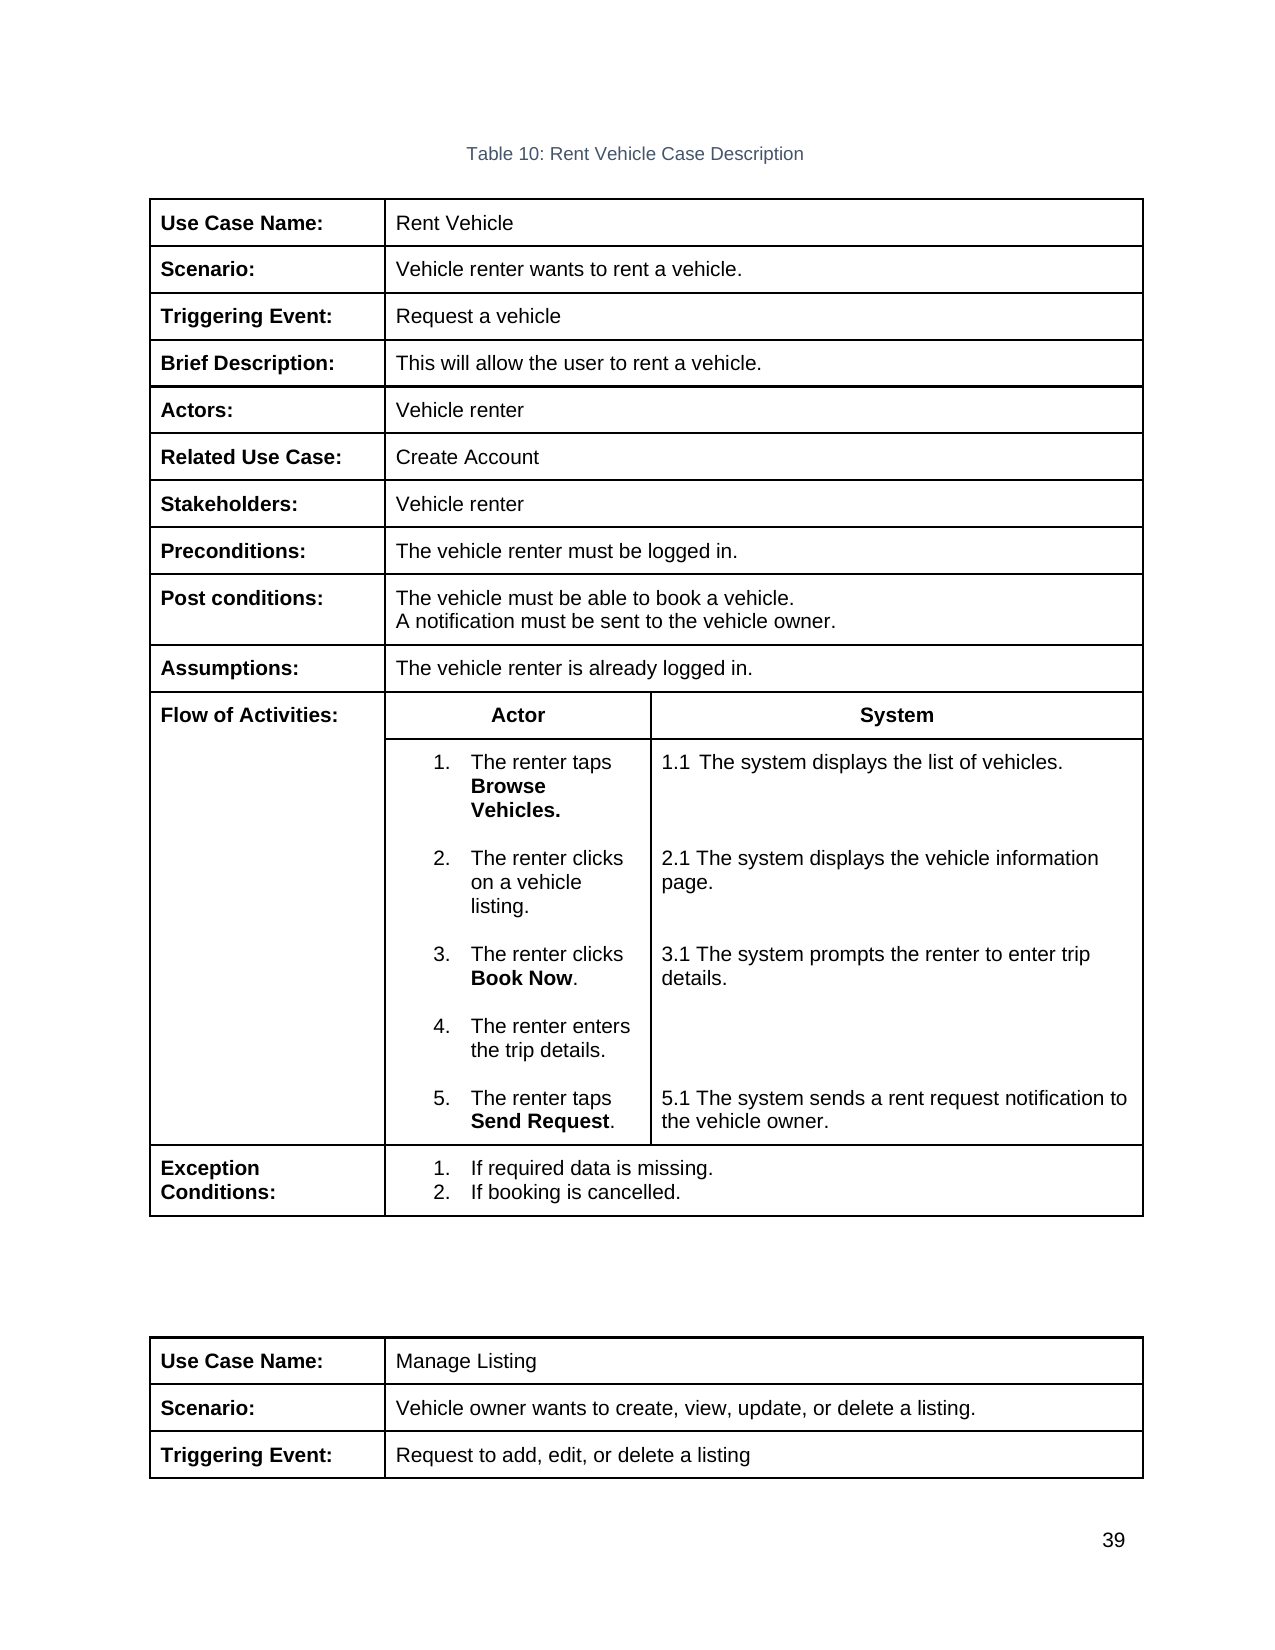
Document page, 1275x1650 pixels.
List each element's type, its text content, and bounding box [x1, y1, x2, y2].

table_cell Actors: [151, 388, 384, 432]
table_cell The vehicle renter must be logged in. [386, 528, 1142, 573]
table_header Manage Listing [386, 1339, 1142, 1383]
table_cell Vehicle renter [386, 388, 1142, 432]
table_cell Flow of Activities: [151, 693, 384, 1144]
table_cell Stakeholders: [151, 481, 384, 526]
table_cell Create Account [386, 434, 1142, 479]
table_cell Scenario: [151, 247, 384, 292]
table_cell This will allow the user to rent a vehicle. [386, 341, 1142, 385]
table_cell Actor [386, 693, 650, 737]
table_cell Post conditions: [151, 575, 384, 644]
table_cell The vehicle renter is already logged in. [386, 646, 1142, 691]
table_cell The vehicle must be able to book a vehicle. A notification must be sent to the vehicle owner. [386, 575, 1142, 644]
table_cell Scenario: [151, 1385, 384, 1430]
table_cell Assumptions: [151, 646, 384, 691]
table_header Rent Vehicle [386, 200, 1142, 245]
table_cell Request to add, edit, or delete a listing [386, 1432, 1142, 1477]
table_cell The renter taps Browse Vehicles. The renter clicks on a vehicle listing. The renter clicks Book Now. The renter enters the trip details. The renter taps Send Request. [386, 740, 650, 1144]
table_cell Request a vehicle [386, 294, 1142, 338]
table_cell Vehicle owner wants to create, view, update, or delete a listing. [386, 1385, 1142, 1430]
table_cell Vehicle renter wants to rent a vehicle. [386, 247, 1142, 292]
table_cell The system displays the list of vehicles. 2.1 The system displays the vehicle information page. 3.1 The system prompts the renter to enter trip details. 5.1 The system sends a rent request notification to the vehicle owner. [652, 740, 1142, 1144]
table_cell System [652, 693, 1142, 737]
table_header Use Case Name: [151, 200, 384, 245]
table_cell Related Use Case: [151, 434, 384, 479]
table_cell If required data is missing. If booking is cancelled. [386, 1146, 1142, 1214]
table_cell Vehicle renter [386, 481, 1142, 526]
text Table 10: Rent Vehicle Case Description [466, 143, 804, 165]
table_cell Triggering Event: [151, 1432, 384, 1477]
table_cell Brief Description: [151, 341, 384, 385]
table_cell Preconditions: [151, 528, 384, 573]
table_header Use Case Name: [151, 1339, 384, 1383]
table_cell Triggering Event: [151, 294, 384, 338]
table_cell Exception Conditions: [151, 1146, 384, 1214]
